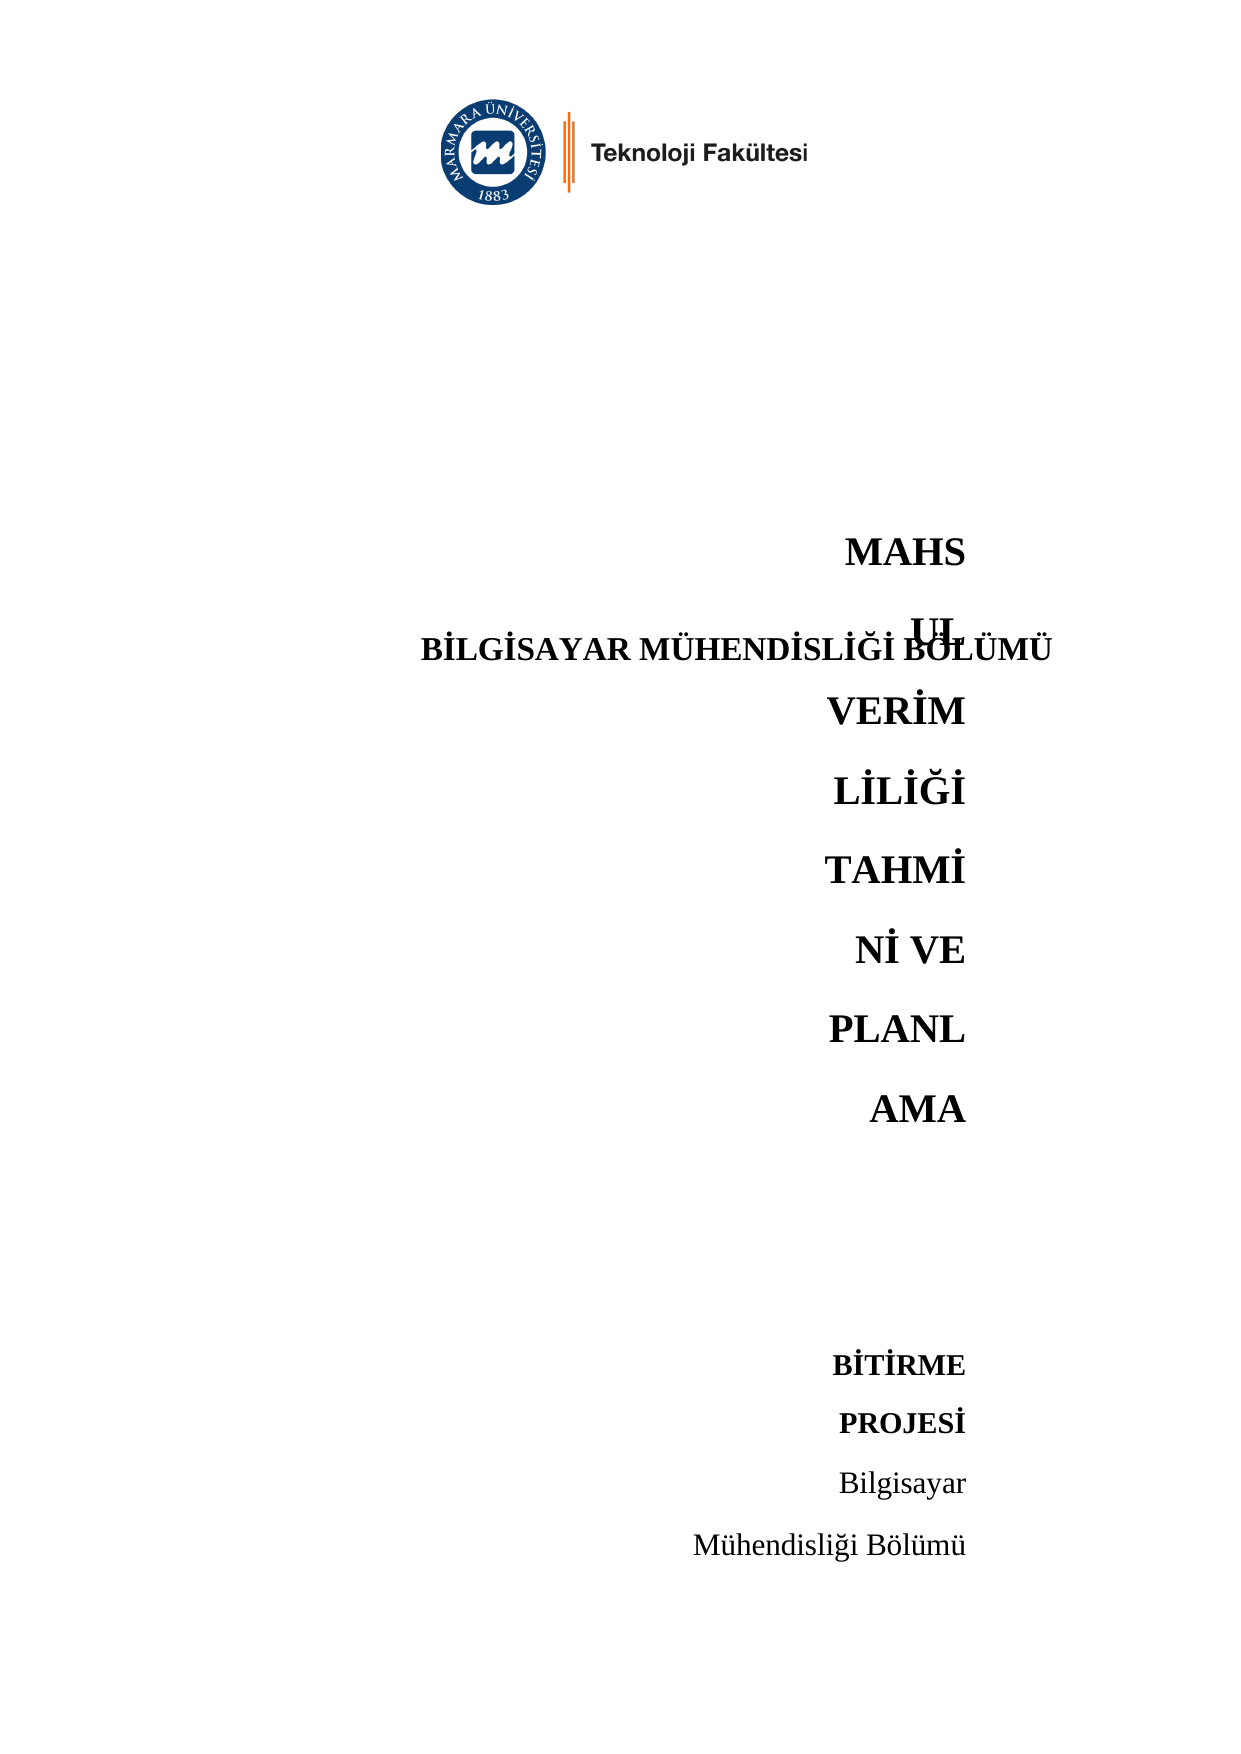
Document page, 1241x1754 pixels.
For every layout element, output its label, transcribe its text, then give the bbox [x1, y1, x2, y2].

text BİTİRME PROJESİ [816, 1347, 966, 1440]
picture [441, 99, 807, 205]
text MAHSUL VERİMLİLİĞİ TAHMİNİ VE PLANLAMA [816, 528, 966, 1131]
text Bilgisayar Mühendisliği Bölümü [668, 1465, 966, 1562]
